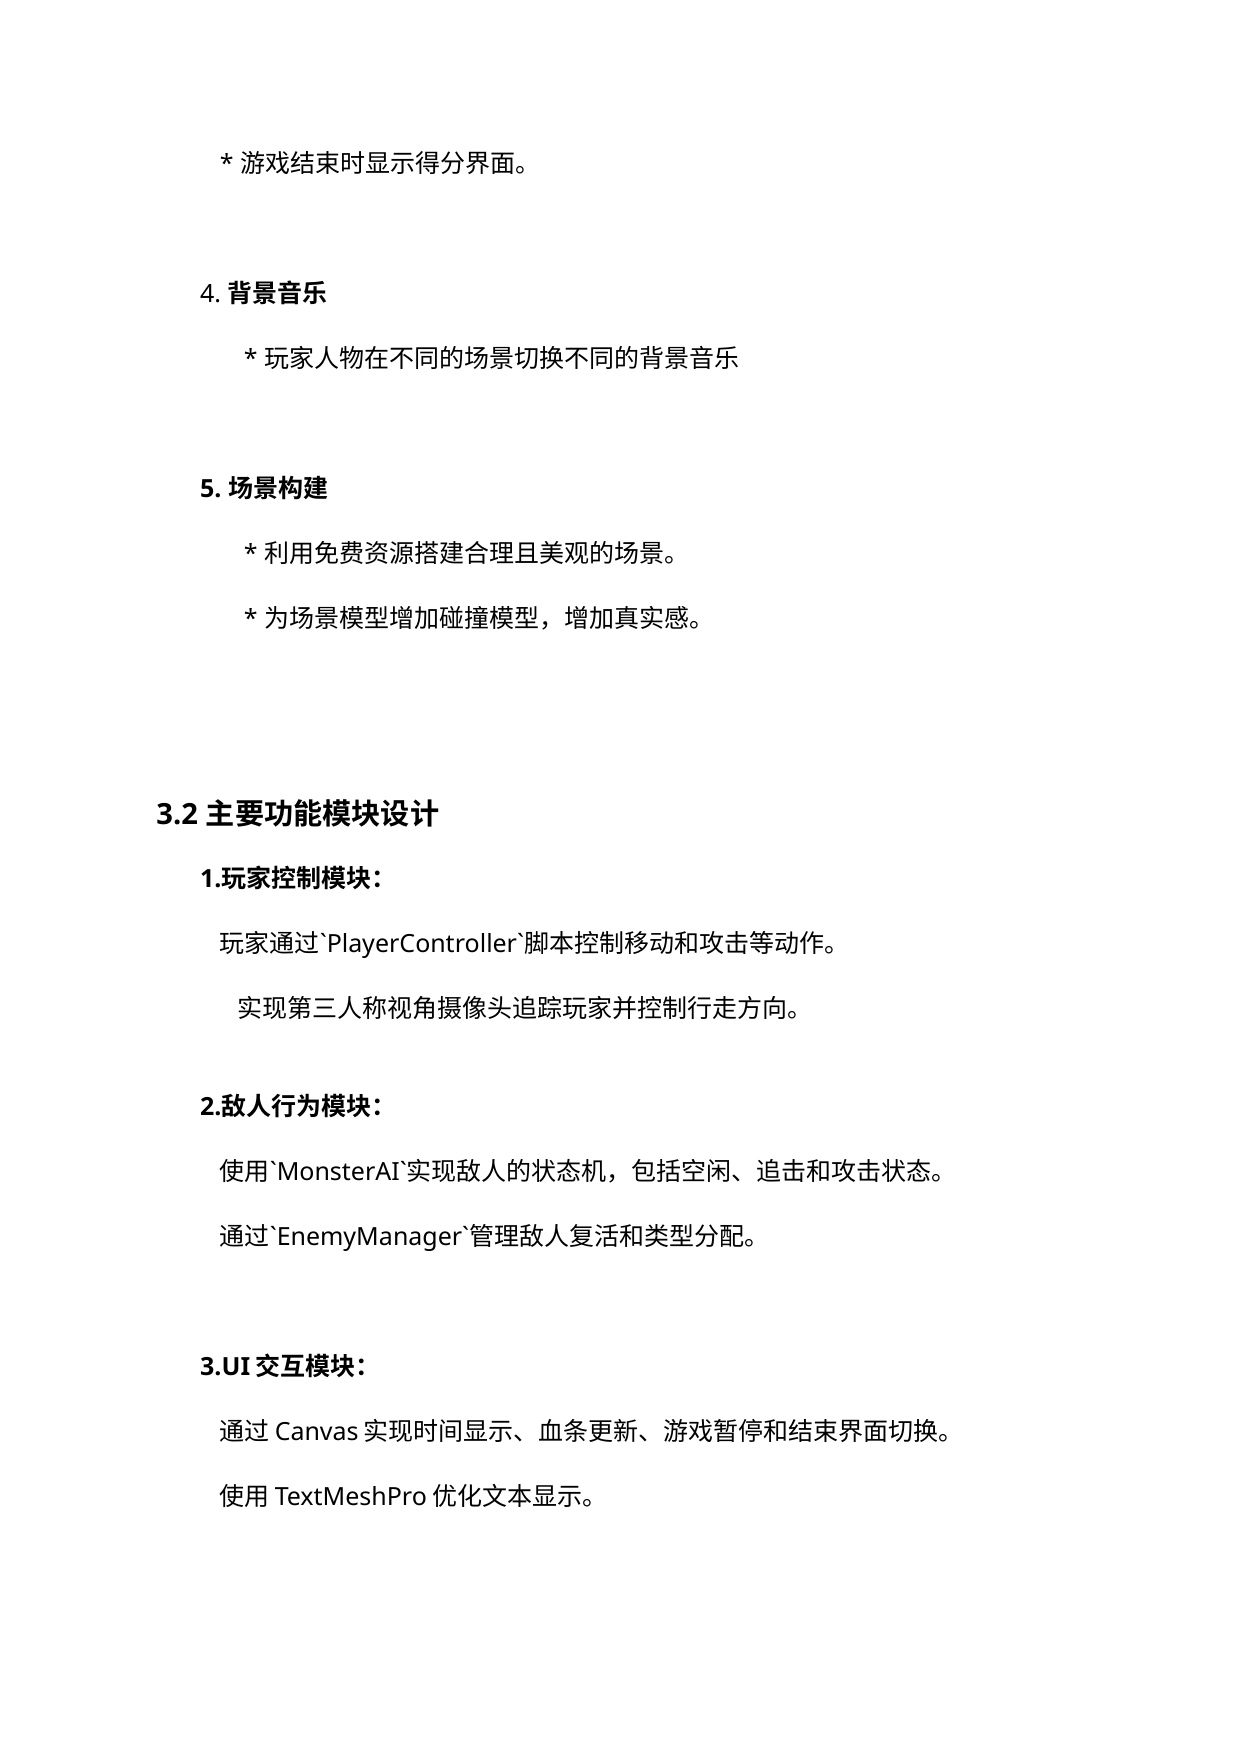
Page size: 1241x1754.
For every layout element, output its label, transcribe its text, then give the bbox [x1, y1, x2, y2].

list * 为场景模型增加碰撞模型，增加真实感。 [200, 584, 1122, 649]
text 使用TextMeshPro优化文本显示。 [156, 1462, 1122, 1527]
text 实现第三人称视角摄像头追踪玩家并控制行走方向。 [112, 974, 1122, 1039]
list 场景构建 [156, 454, 1122, 519]
text 3.UI交互模块： [156, 1332, 1122, 1397]
text 1.玩家控制模块： [156, 844, 1122, 909]
text 3.2 主要功能模块设计 [112, 779, 1122, 844]
list * 利用免费资源搭建合理且美观的场景。 [200, 519, 1122, 584]
list 背景音乐 [156, 259, 1122, 324]
text 2.敌人行为模块： [156, 1072, 1122, 1137]
list * 玩家人物在不同的场景切换不同的背景音乐 [200, 324, 1122, 389]
text 玩家通过`PlayerController`脚本控制移动和攻击等动作。 [156, 909, 1122, 974]
text 通过`EnemyManager`管理敌人复活和类型分配。 [156, 1202, 1122, 1267]
text 使用`MonsterAI`实现敌人的状态机，包括空闲、追击和攻击状态。 [156, 1137, 1122, 1202]
text * 游戏结束时显示得分界面。 [156, 129, 1122, 194]
text 通过Canvas实现时间显示、血条更新、游戏暂停和结束界面切换。 [156, 1397, 1122, 1462]
